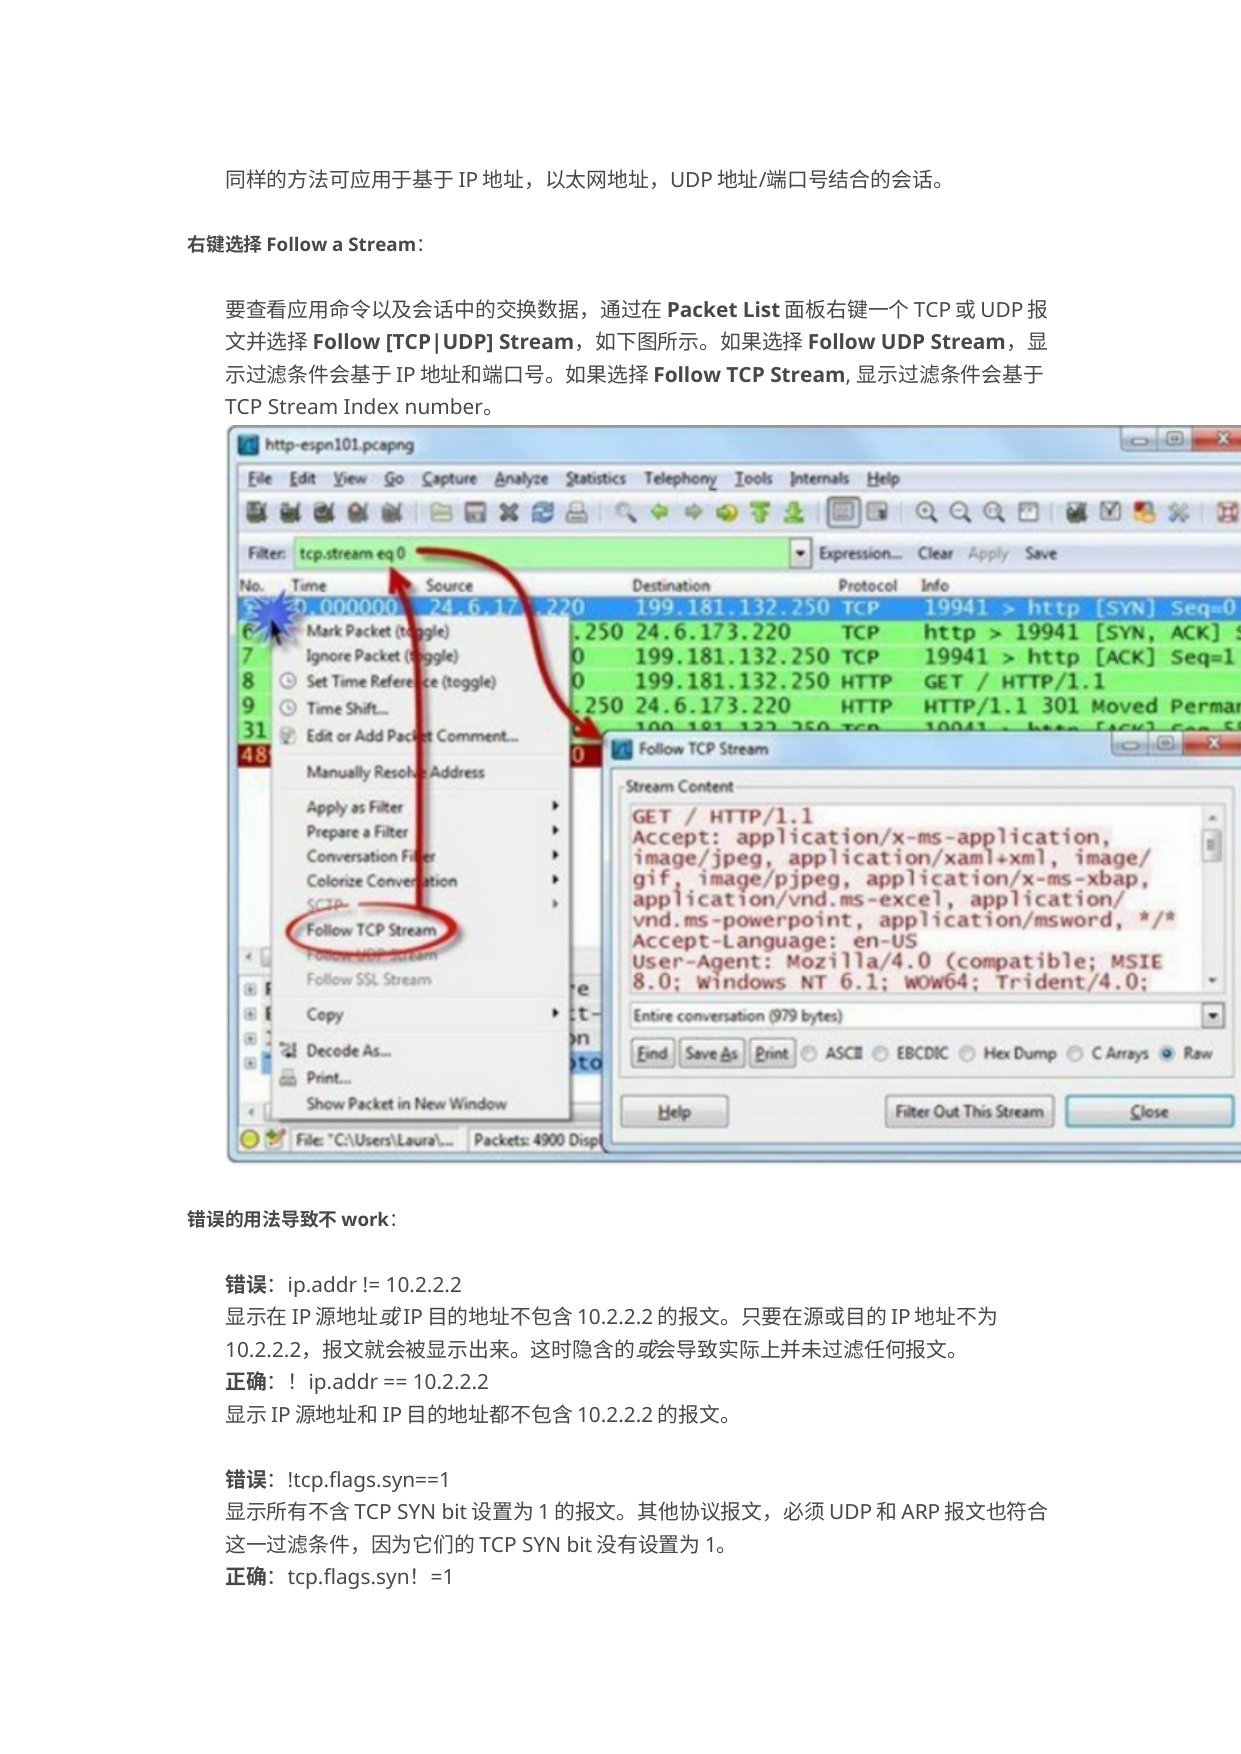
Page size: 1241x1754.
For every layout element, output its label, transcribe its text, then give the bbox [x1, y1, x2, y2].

picture [225, 425, 1241, 1166]
text 正确：tcp.flags.syn！=1 [225, 1559, 1053, 1592]
text 要查看应用命令以及会话中的交换数据，通过在Packet List面板右键一个TCP或UDP报文并选择Follow [TCP|UDP] Stream，如下图所示。如果选择Follow UDP Stream，显示过滤条件会基于IP地址和端口号。如果选择Follow TCP Stream, 显示过滤条件会基于TCP Stream Index number。 [225, 292, 1053, 422]
text 错误：ip.addr != 10.2.2.2 [225, 1267, 1053, 1299]
text 正确：！ip.addr == 10.2.2.2 [225, 1364, 1053, 1397]
text 显示在IP源地址或IP目的地址不包含10.2.2.2的报文。只要在源或目的IP地址不为10.2.2.2，报文就会被显示出来。这时隐含的或会导致实际上并未过滤任何报文。 [225, 1299, 1053, 1364]
text 显示IP源地址和IP目的地址都不包含10.2.2.2的报文。 [225, 1397, 1053, 1429]
text 同样的方法可应用于基于IP地址，以太网地址，UDP地址/端口号结合的会话。 [225, 162, 1053, 194]
text 右键选择Follow a Stream： [187, 227, 1053, 259]
text 错误：!tcp.flags.syn==1 [225, 1462, 1053, 1494]
text 显示所有不含TCP SYN bit设置为1的报文。其他协议报文，必须UDP和ARP报文也符合这一过滤条件，因为它们的TCP SYN bit没有设置为1。 [225, 1494, 1053, 1559]
text 错误的用法导致不work： [187, 1202, 1053, 1234]
